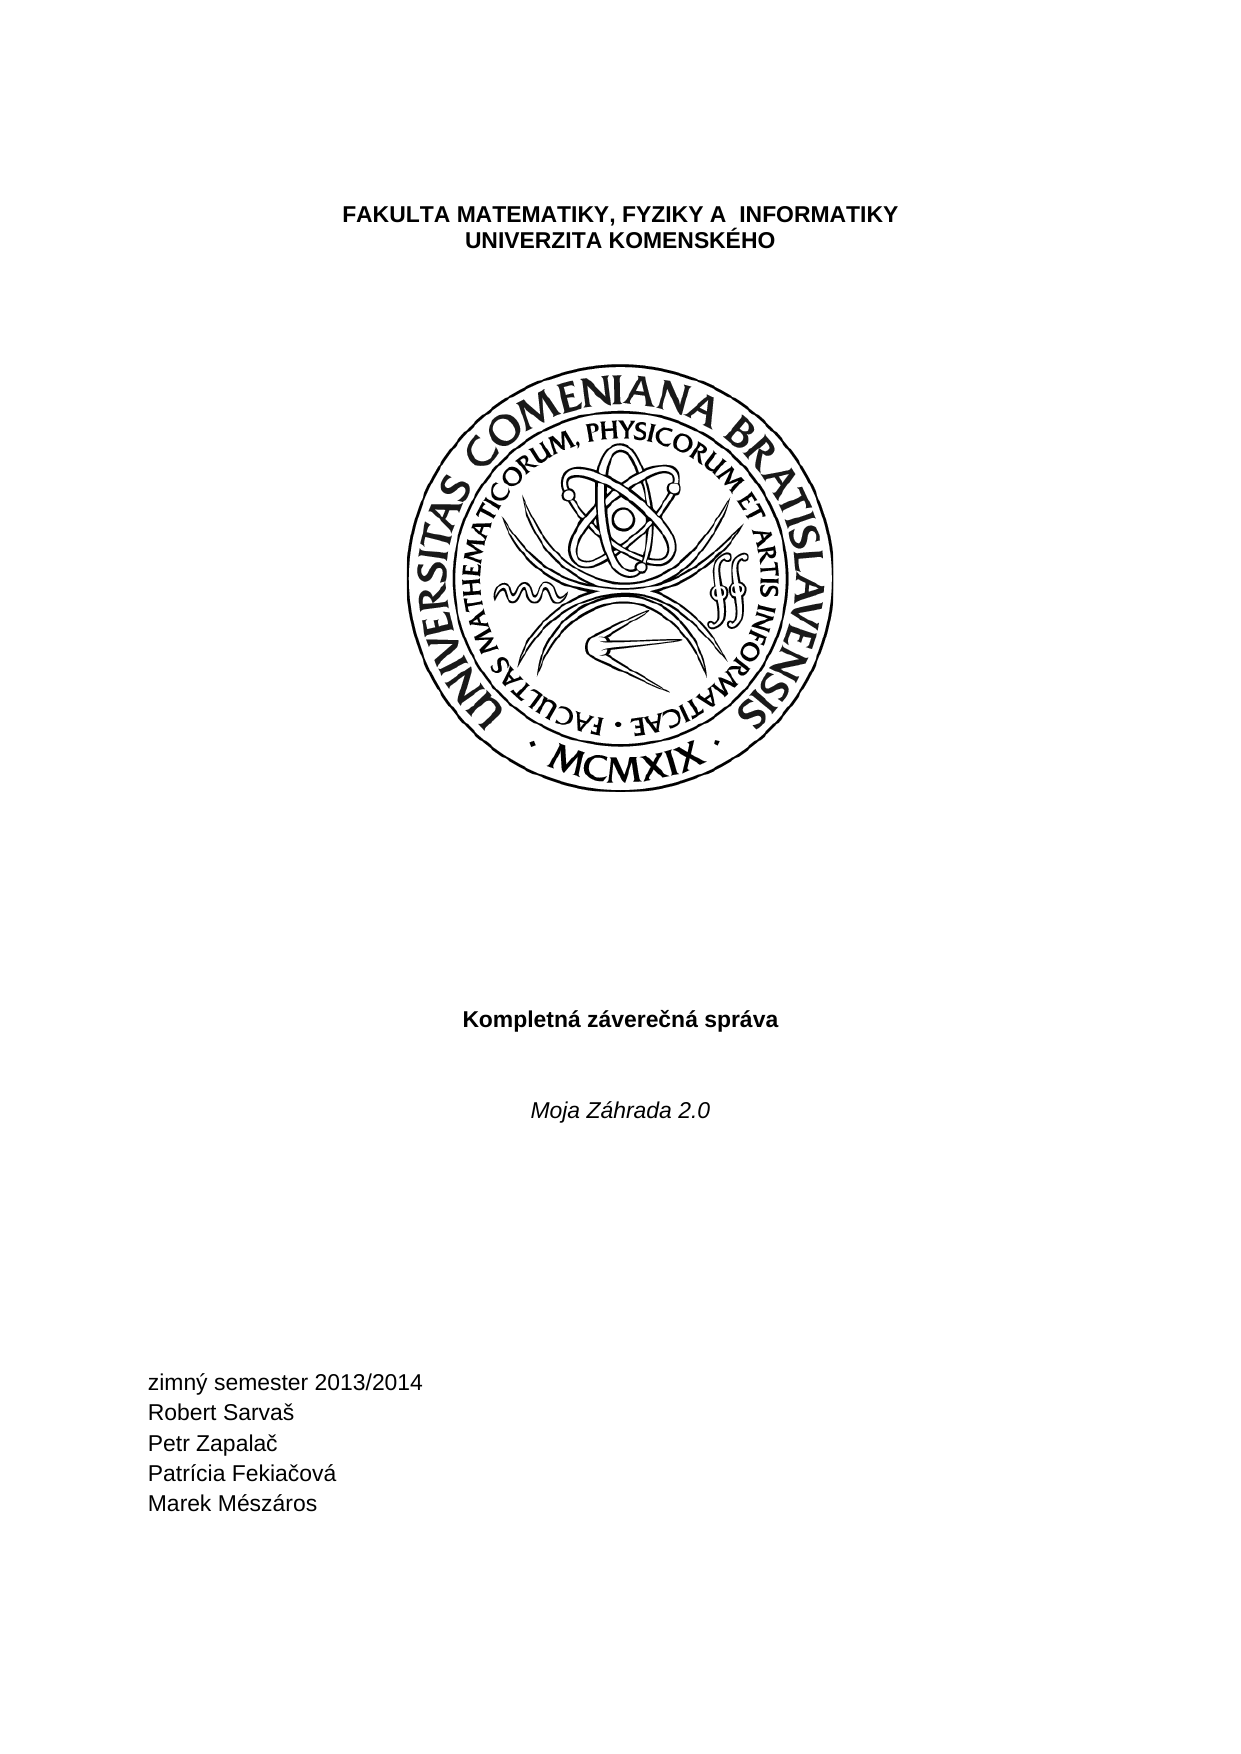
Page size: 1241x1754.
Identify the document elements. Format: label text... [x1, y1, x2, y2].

picture [406, 363, 834, 792]
text FAKULTA MATEMATIKY, FYZIKY A INFORMATIKY [148, 201, 1093, 227]
text Moja Záhrada 2.0 [148, 1097, 1093, 1124]
text Marek Mészáros [148, 1490, 1093, 1516]
text Petr Zapalač [148, 1429, 1093, 1456]
text Kompletná záverečná správa [148, 1006, 1093, 1032]
text Robert Sarvaš [148, 1399, 1093, 1426]
text UNIVERZITA KOMENSKÉHO [148, 227, 1093, 253]
text Patrícia Fekiačová [148, 1460, 1093, 1486]
text zimný semester 2013/2014 [148, 1369, 1093, 1395]
